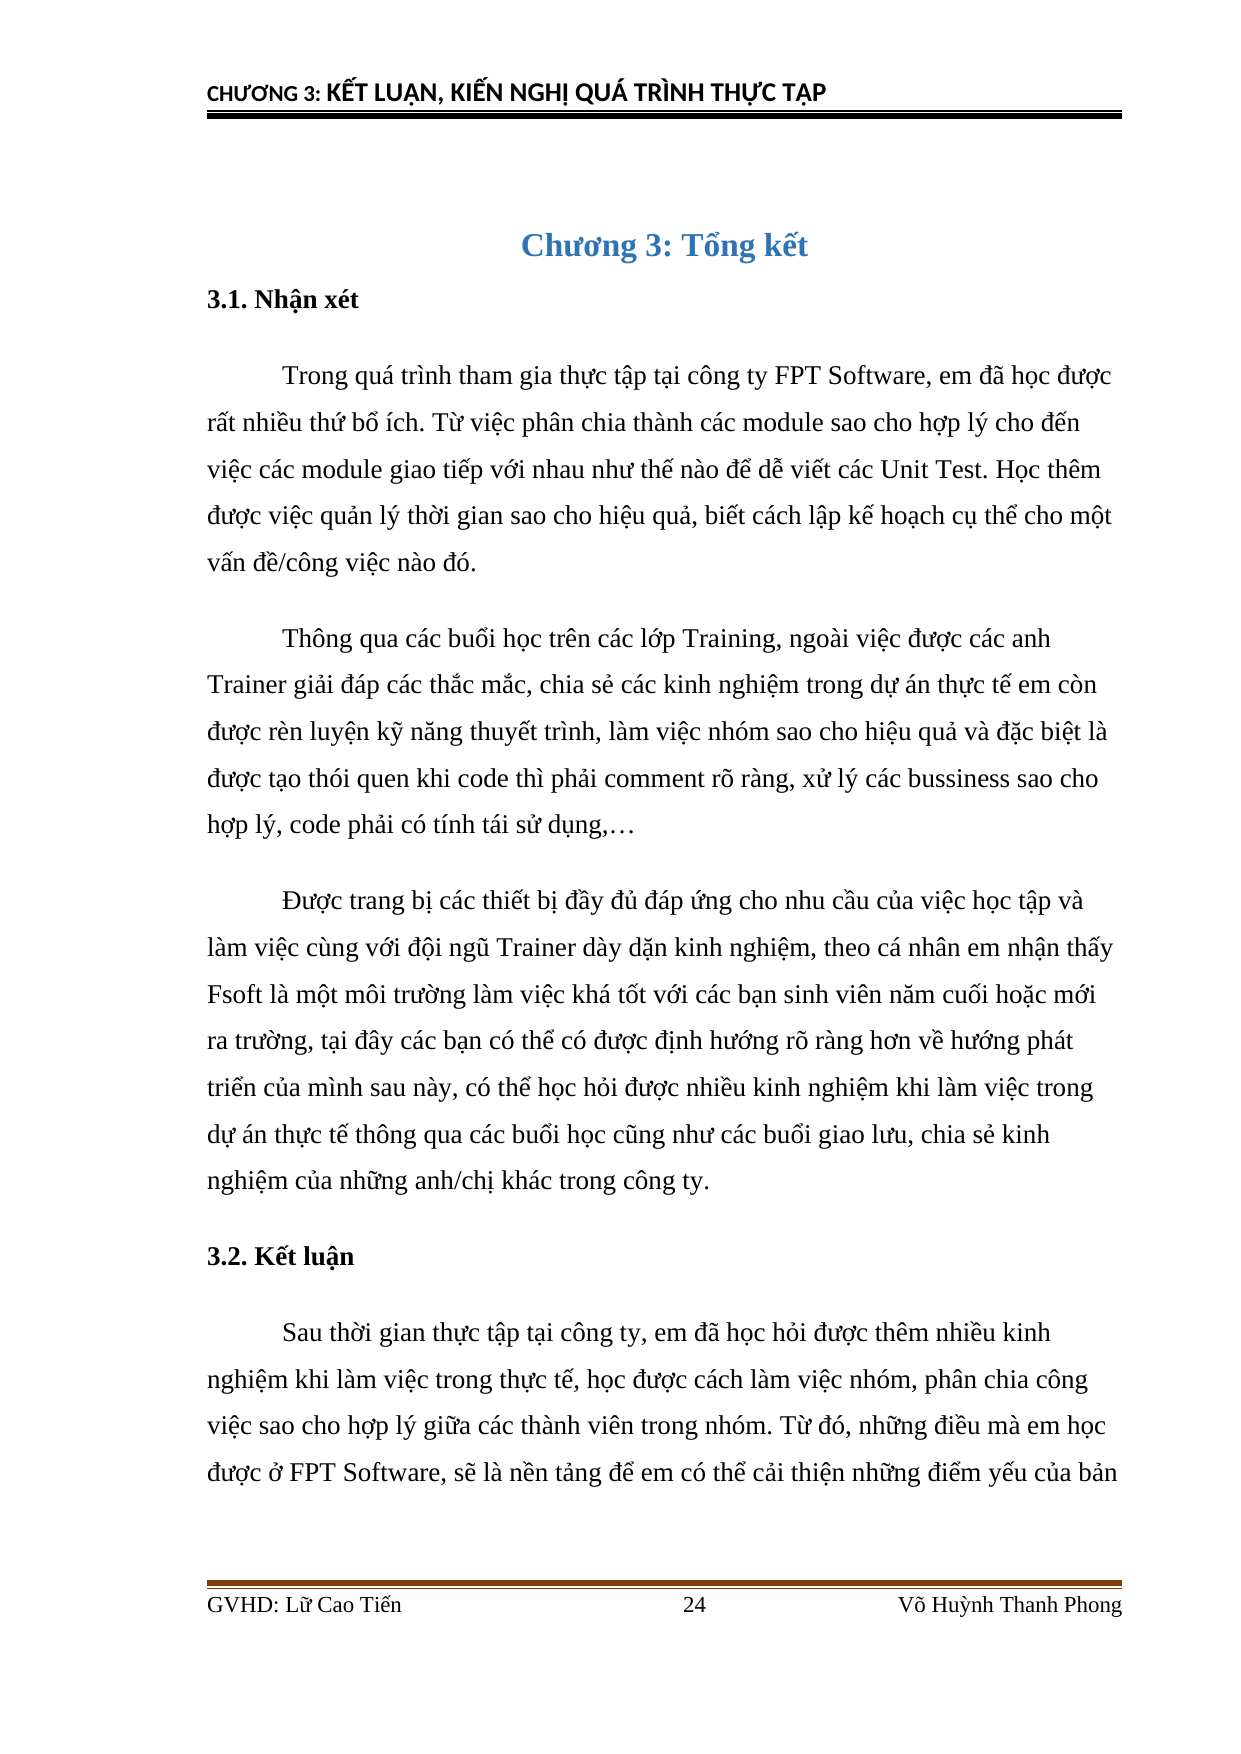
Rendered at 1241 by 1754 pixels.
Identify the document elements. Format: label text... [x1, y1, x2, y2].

subtitle 3.1. Nhận xét [207, 283, 1122, 315]
text Trong quá trình tham gia thực tập tại công ty FPT Software, em đã học được rất nhiều thứ bổ ích. Từ việc phân chia thành các module sao cho hợp lý cho đến việc các module giao tiếp với nhau như thế nào để dễ viết các Unit Test. Học thêm được việc quản lý thời gian sao cho hiệu quả, biết cách lập kế hoạch cụ thể cho một vấn đề/công việc nào đó. [207, 359, 1122, 577]
subtitle Chương 3: Tổng kết [207, 226, 1122, 264]
text Được trang bị các thiết bị đầy đủ đáp ứng cho nhu cầu của việc học tập và làm việc cùng với đội ngũ Trainer dày dặn kinh nghiệm, theo cá nhân em nhận thấy Fsoft là một môi trường làm việc khá tốt với các bạn sinh viên năm cuối hoặc mới ra trường, tại đây các bạn có thể có được định hướng rõ ràng hơn về hướng phát triển của mình sau này, có thể học hỏi được nhiều kinh nghiệm khi làm việc trong dự án thực tế thông qua các buổi học cũng như các buổi giao lưu, chia sẻ kinh nghiệm của những anh/chị khác trong công ty. [207, 884, 1122, 1196]
subtitle 3.2. Kết luận [207, 1240, 1122, 1271]
text Thông qua các buổi học trên các lớp Training, ngoài việc được các anh Trainer giải đáp các thắc mắc, chia sẻ các kinh nghiệm trong dự án thực tế em còn được rèn luyện kỹ năng thuyết trình, làm việc nhóm sao cho hiệu quả và đặc biệt là được tạo thói quen khi code thì phải comment rõ ràng, xử lý các bussiness sao cho hợp lý, code phải có tính tái sử dụng,… [207, 622, 1122, 840]
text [207, 1316, 1122, 1487]
